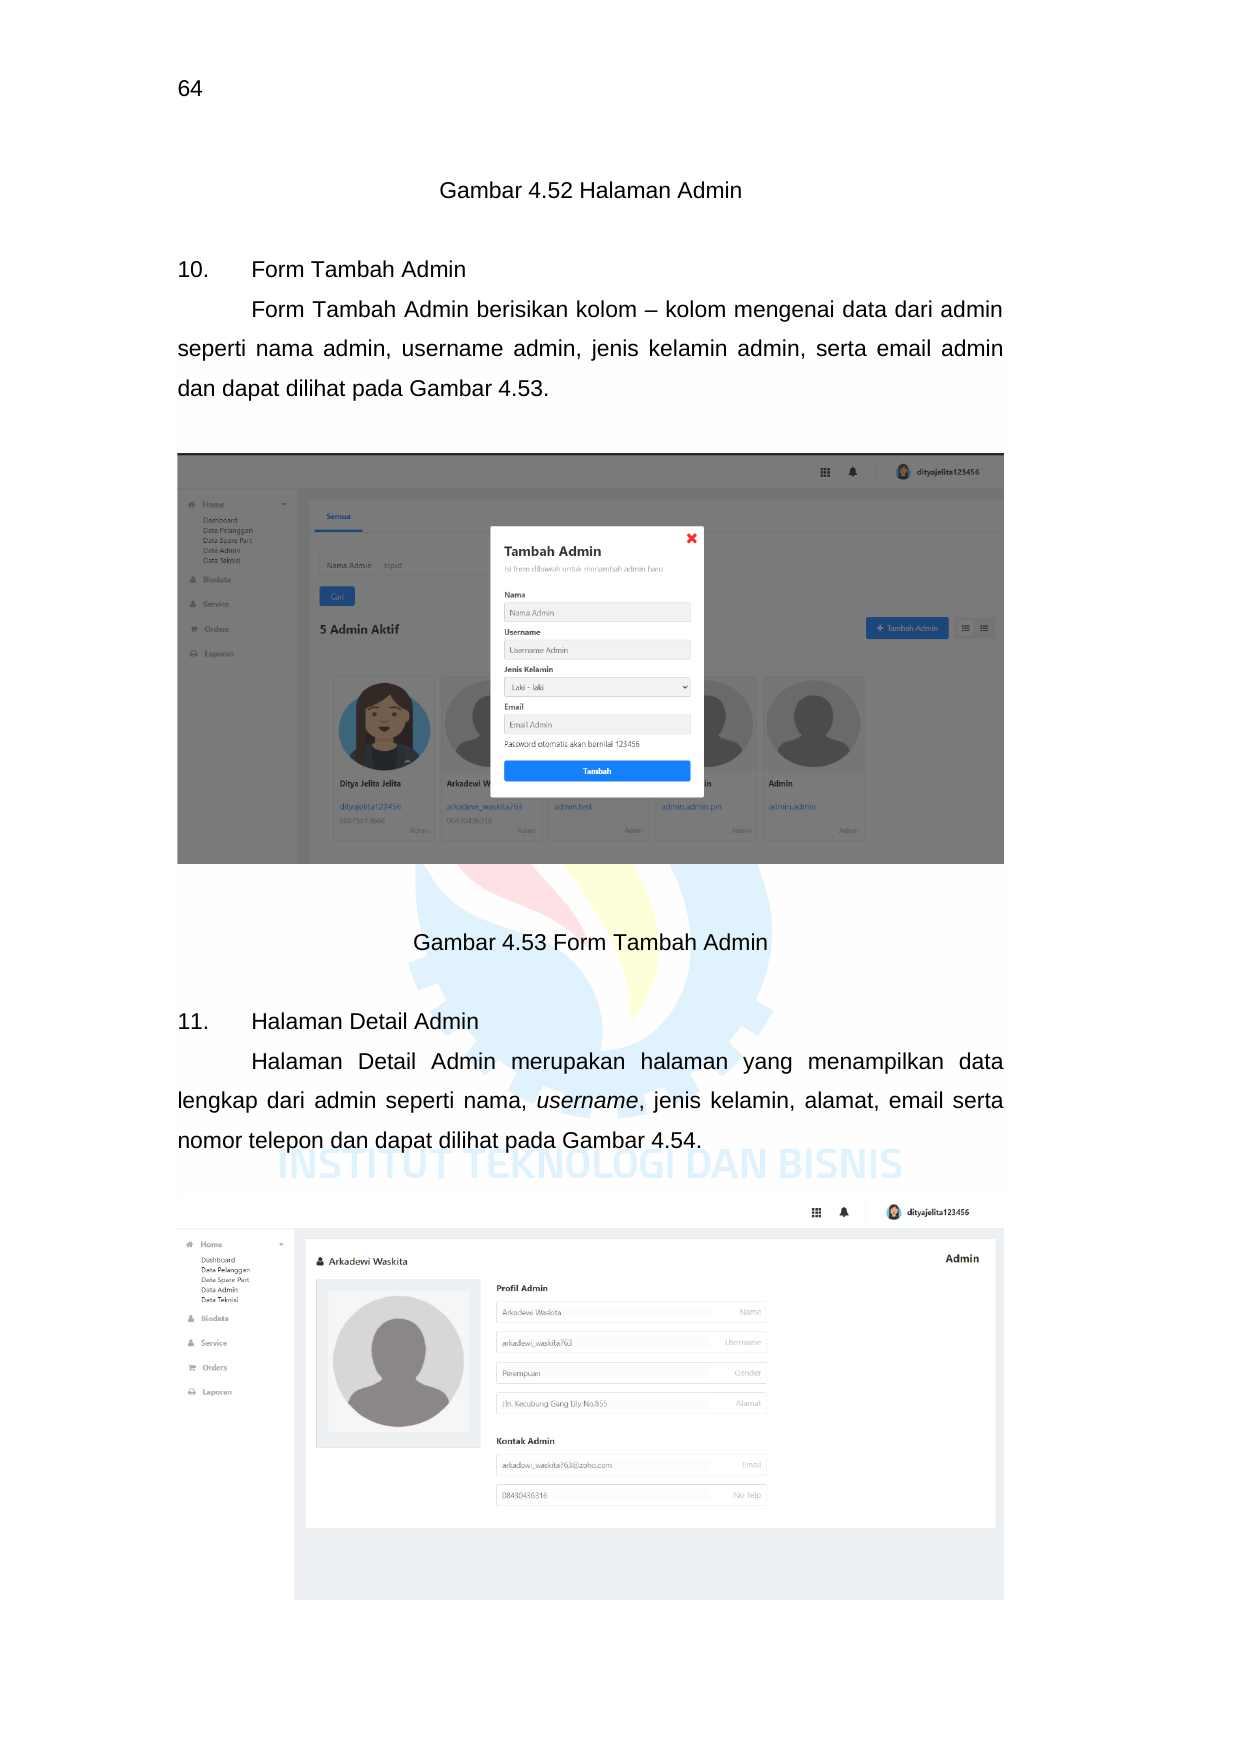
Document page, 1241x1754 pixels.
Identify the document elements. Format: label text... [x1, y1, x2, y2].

picture [177, 453, 1004, 864]
text Halaman Detail Admin merupakan halaman yang menampilkan data lengkap dari admin seperti nama, username, jenis kelamin, alamat, email serta nomor telepon dan dapat dilihat pada Gambar 4.54. [177, 1048, 1004, 1153]
list Form Tambah Admin berisikan kolom – kolom mengenai data dari admin seperti nama admin, username admin, jenis kelamin admin, serta email admin dan dapat dilihat pada Gambar 4.53. [177, 296, 1004, 401]
text Gambar 4.52 Halaman Admin [177, 177, 1004, 203]
picture [177, 1196, 1004, 1600]
text Gambar 4.53 Form Tambah Admin [177, 929, 1004, 956]
list Halaman Detail Admin [177, 1008, 1004, 1034]
list Form Tambah Admin [177, 256, 1004, 282]
